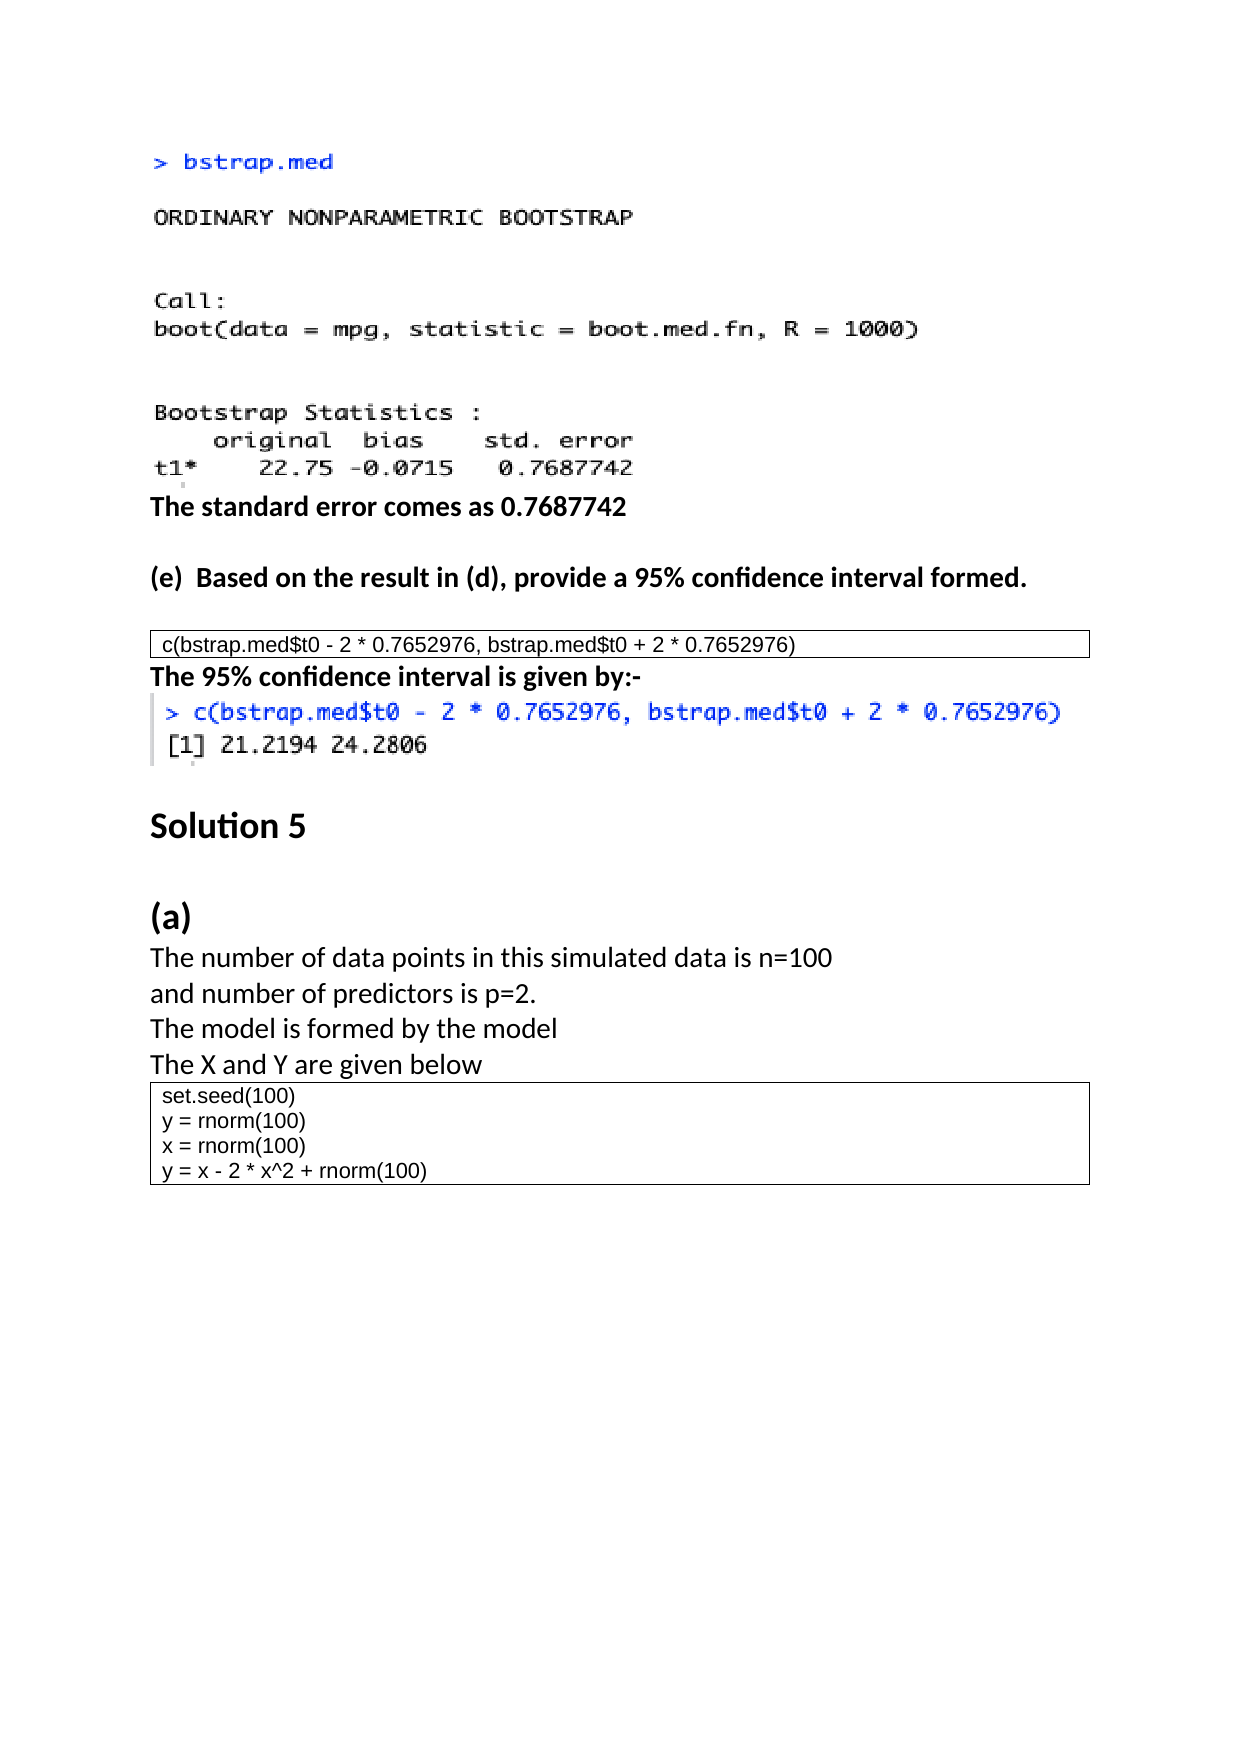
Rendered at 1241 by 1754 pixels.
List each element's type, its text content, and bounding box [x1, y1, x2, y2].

text The 95% confidence interval is given by:- [150, 658, 1090, 693]
text Solution 5 [150, 802, 1090, 847]
text The model is formed by the model [150, 1010, 1090, 1046]
text The X and Y are given below [150, 1046, 1090, 1082]
picture [150, 693, 1090, 766]
text The standard error comes as 0.7687742 [150, 488, 1090, 523]
text (a) [150, 893, 1090, 939]
text (e) Based on the result in (d), provide a 95% confidence interval formed. [150, 559, 1090, 595]
text The number of data points in this simulated data is n=100 [150, 939, 1090, 975]
table_header c(bstrap.med$t0 - 2 * 0.7652976, bstrap.med$t0 + 2 * 0.7652976) [151, 631, 1089, 657]
picture [150, 150, 986, 488]
table_header set.seed(100) y = rnorm(100) x = rnorm(100) y = x - 2 * x^2 + rnorm(100) [151, 1083, 1089, 1183]
text and number of predictors is p=2. [150, 975, 1090, 1010]
